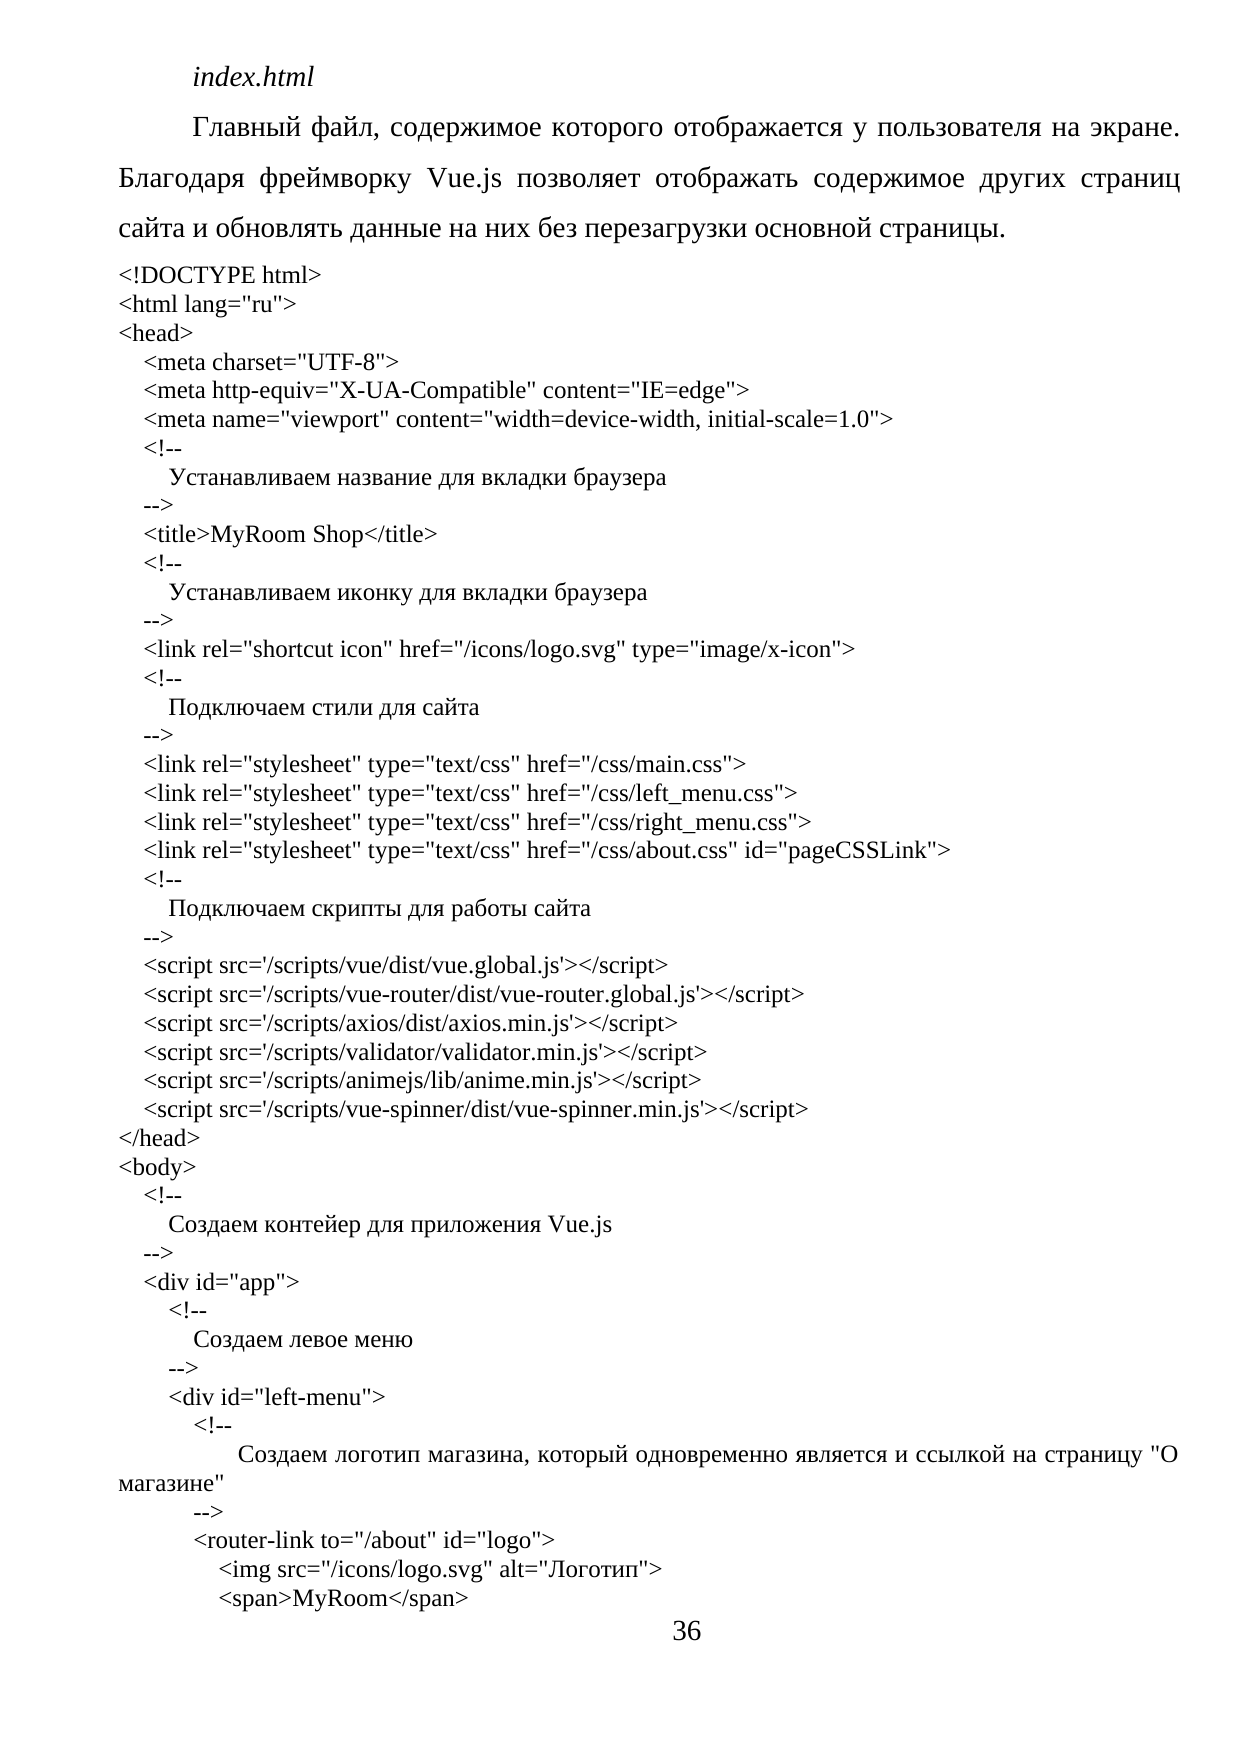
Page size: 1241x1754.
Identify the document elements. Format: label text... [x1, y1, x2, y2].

text <head> [118, 318, 1181, 347]
text Создаем логотип магазина, который одновременно является и ссылкой на страницу "О магазине" [118, 1439, 1181, 1497]
text Создаем левое меню [118, 1324, 1181, 1353]
text <script src='/scripts/axios/dist/axios.min.js'></script> [118, 1008, 1181, 1037]
text --> [118, 1497, 1181, 1525]
text <script src='/scripts/vue-spinner/dist/vue-spinner.min.js'></script> [118, 1094, 1181, 1123]
text <!-- [118, 1410, 1181, 1439]
text <body> [118, 1152, 1181, 1180]
text <meta name="viewport" content="width=device-width, initial-scale=1.0"> [118, 404, 1181, 433]
text Подключаем стили для сайта [118, 692, 1181, 720]
text <div id="left-menu"> [118, 1382, 1181, 1410]
text Устанавливаем название для вкладки браузера [118, 462, 1181, 490]
text <link rel="stylesheet" type="text/css" href="/css/main.css"> [118, 749, 1181, 778]
text <!-- [118, 433, 1181, 462]
text <!-- [118, 864, 1181, 893]
text <!-- [118, 1295, 1181, 1324]
text <router-link to="/about" id="logo"> [118, 1525, 1181, 1554]
text --> [118, 922, 1181, 950]
text <!-- [118, 1180, 1181, 1209]
text index.html [118, 59, 1181, 93]
text <link rel="shortcut icon" href="/icons/logo.svg" type="image/x-icon"> [118, 634, 1181, 663]
text <script src='/scripts/validator/validator.min.js'></script> [118, 1037, 1181, 1065]
text --> [118, 490, 1181, 519]
text <link rel="stylesheet" type="text/css" href="/css/left_menu.css"> [118, 778, 1181, 807]
text <!DOCTYPE html> [118, 260, 1181, 289]
text <!-- [118, 663, 1181, 692]
text Подключаем скрипты для работы сайта [118, 893, 1181, 922]
text <span>MyRoom</span> [118, 1583, 1181, 1612]
text <html lang="ru"> [118, 289, 1181, 318]
text <link rel="stylesheet" type="text/css" href="/css/about.css" id="pageCSSLink"> [118, 835, 1181, 864]
text <title>MyRoom Shop</title> [118, 519, 1181, 548]
text <script src='/scripts/animejs/lib/anime.min.js'></script> [118, 1065, 1181, 1094]
text --> [118, 1353, 1181, 1382]
text <img src="/icons/logo.svg" alt="Логотип"> [118, 1554, 1181, 1583]
text Создаем контейер для приложения Vue.js [118, 1209, 1181, 1238]
text --> [118, 720, 1181, 749]
text --> [118, 1238, 1181, 1267]
text Главный файл, содержимое которого отображается у пользователя на экране. Благодаря фреймворку Vue.js позволяет отображать содержимое других страниц сайта и обновлять данные на них без перезагрузки основной страницы. [118, 109, 1181, 243]
text <meta charset="UTF-8"> [118, 347, 1181, 375]
text Устанавливаем иконку для вкладки браузера [118, 577, 1181, 605]
text </head> [118, 1123, 1181, 1152]
text <div id="app"> [118, 1267, 1181, 1295]
text --> [118, 605, 1181, 634]
text <script src='/scripts/vue-router/dist/vue-router.global.js'></script> [118, 979, 1181, 1008]
text <script src='/scripts/vue/dist/vue.global.js'></script> [118, 950, 1181, 979]
text <meta http-equiv="X-UA-Compatible" content="IE=edge"> [118, 375, 1181, 404]
text <link rel="stylesheet" type="text/css" href="/css/right_menu.css"> [118, 807, 1181, 835]
text <!-- [118, 548, 1181, 577]
